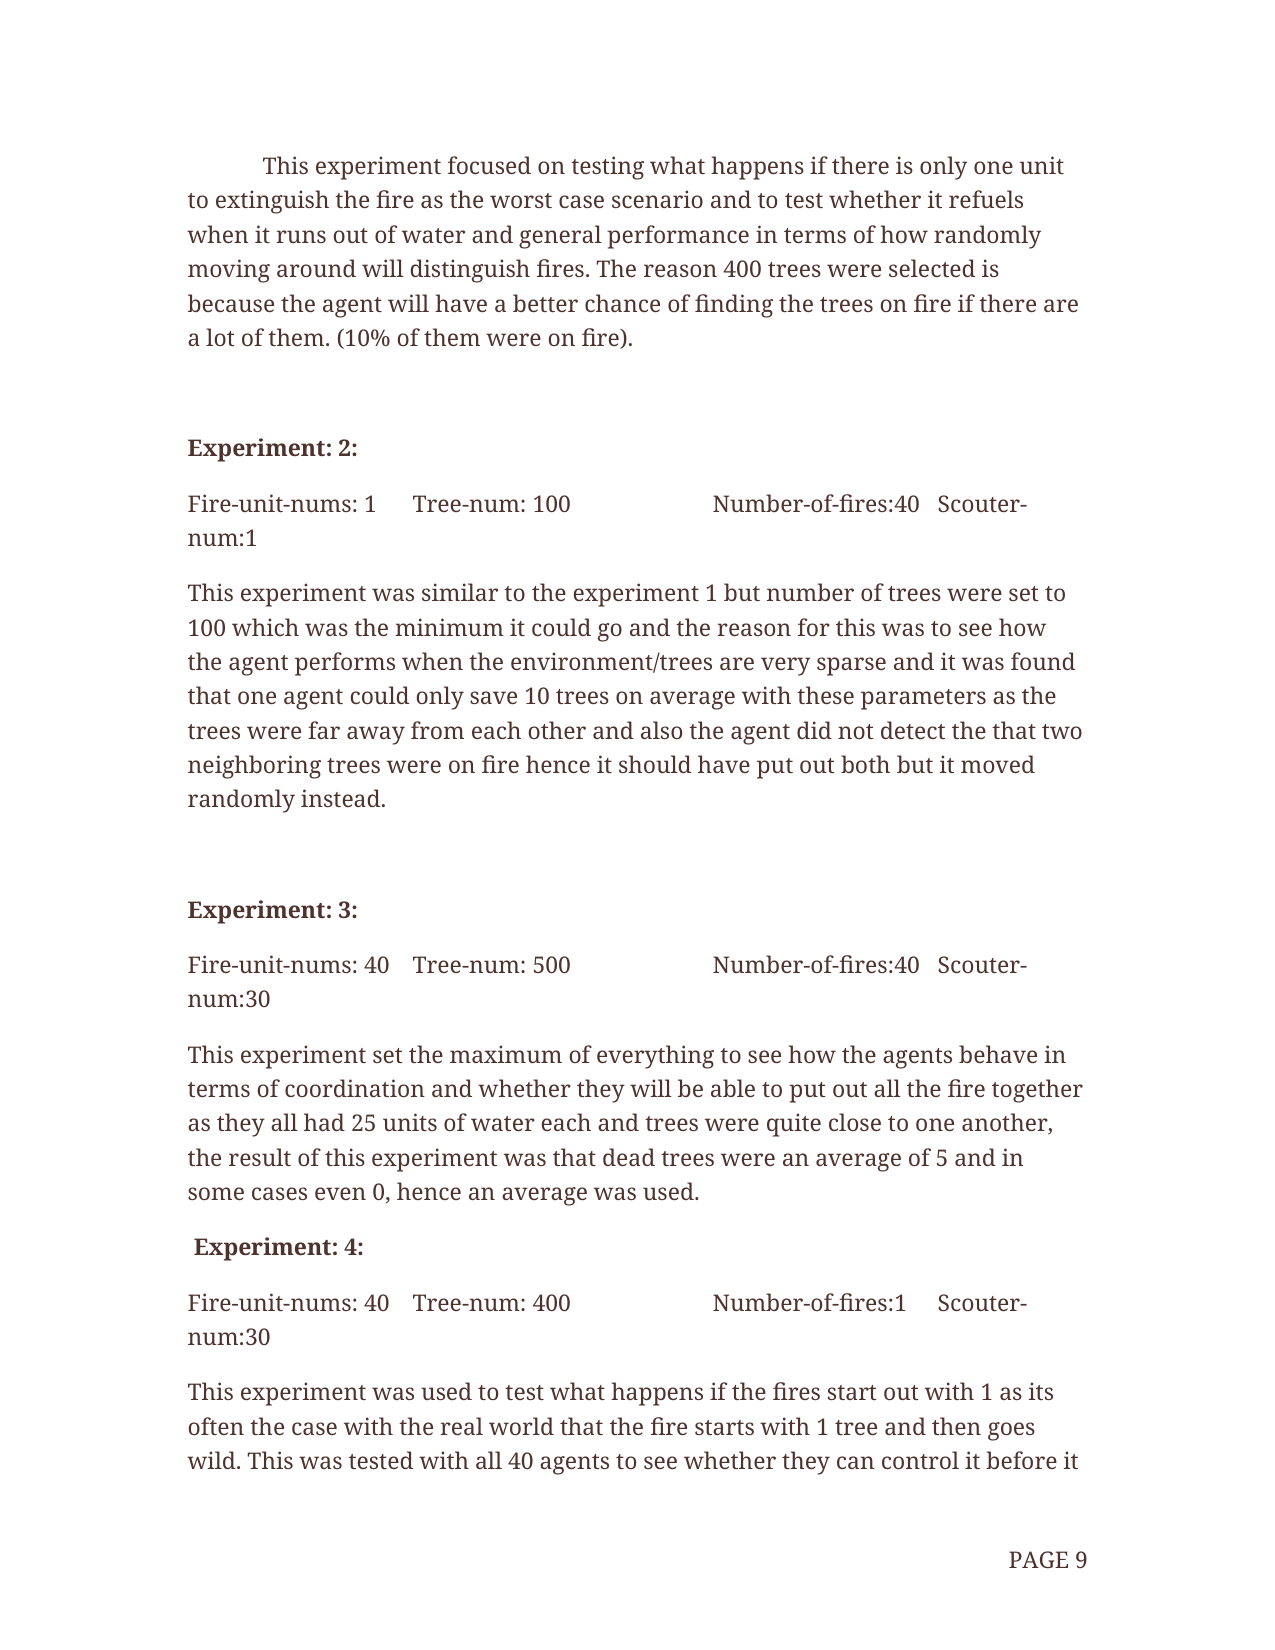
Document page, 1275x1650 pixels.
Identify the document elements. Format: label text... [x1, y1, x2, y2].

text This experiment set the maximum of everything to see how the agents behave in terms of coordination and whether they will be able to put out all the fire together as they all had 25 units of water each and trees were quite close to one another, the result of this experiment was that dead trees were an average of 5 and in some cases even 0, hence an average was used. [187, 1038, 1087, 1207]
text Experiment: 4: [187, 1231, 1087, 1262]
text Fire-unit-nums: 40 Tree-num: 400 Number-of-fires:1 Scouter-num:30 [187, 1286, 1087, 1352]
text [187, 1376, 1087, 1476]
text This experiment focused on testing what happens if there is only one unit to extinguish the fire as the worst case scenario and to test whether it refuels when it runs out of water and general performance in terms of how randomly moving around will distinguish fires. The reason 400 trees were selected is because the agent will have a better chance of finding the trees on fire if there are a lot of them. (10% of them were on fire). [187, 150, 1087, 353]
text Experiment: 2: [187, 432, 1087, 463]
text Experiment: 3: [187, 894, 1087, 925]
text Fire-unit-nums: 1 Tree-num: 100 Number-of-fires:40 Scouter-num:1 [187, 487, 1087, 553]
text Fire-unit-nums: 40 Tree-num: 500 Number-of-fires:40 Scouter-num:30 [187, 949, 1087, 1014]
text This experiment was similar to the experiment 1 but number of trees were set to 100 which was the minimum it could go and the reason for this was to see how the agent performs when the environment/trees are very sparse and it was found that one agent could only save 10 trees on average with these parameters as the trees were far away from each other and also the agent did not detect the that two neighboring trees were on fire hence it should have put out both but it moved randomly instead. [187, 577, 1087, 814]
